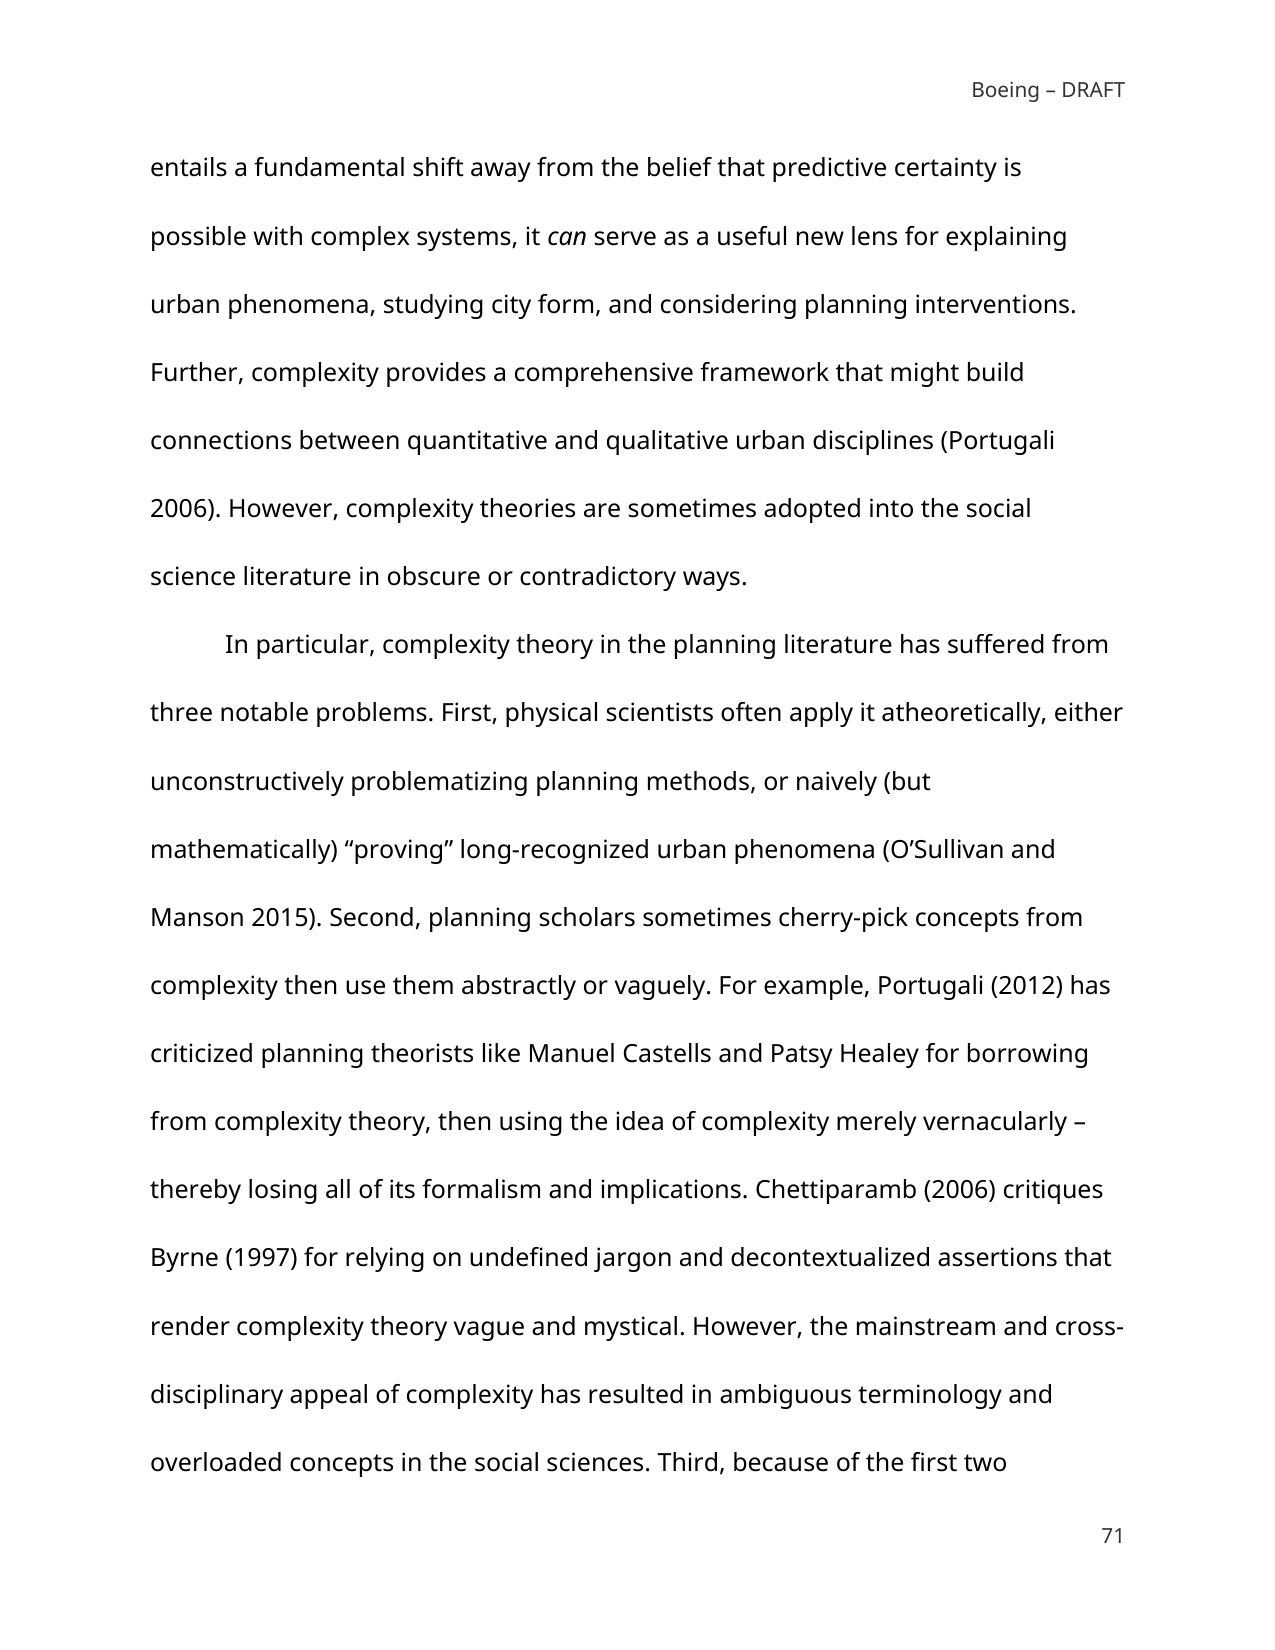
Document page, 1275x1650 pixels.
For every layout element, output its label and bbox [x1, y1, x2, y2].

text [150, 150, 1125, 593]
text [150, 627, 1125, 1478]
